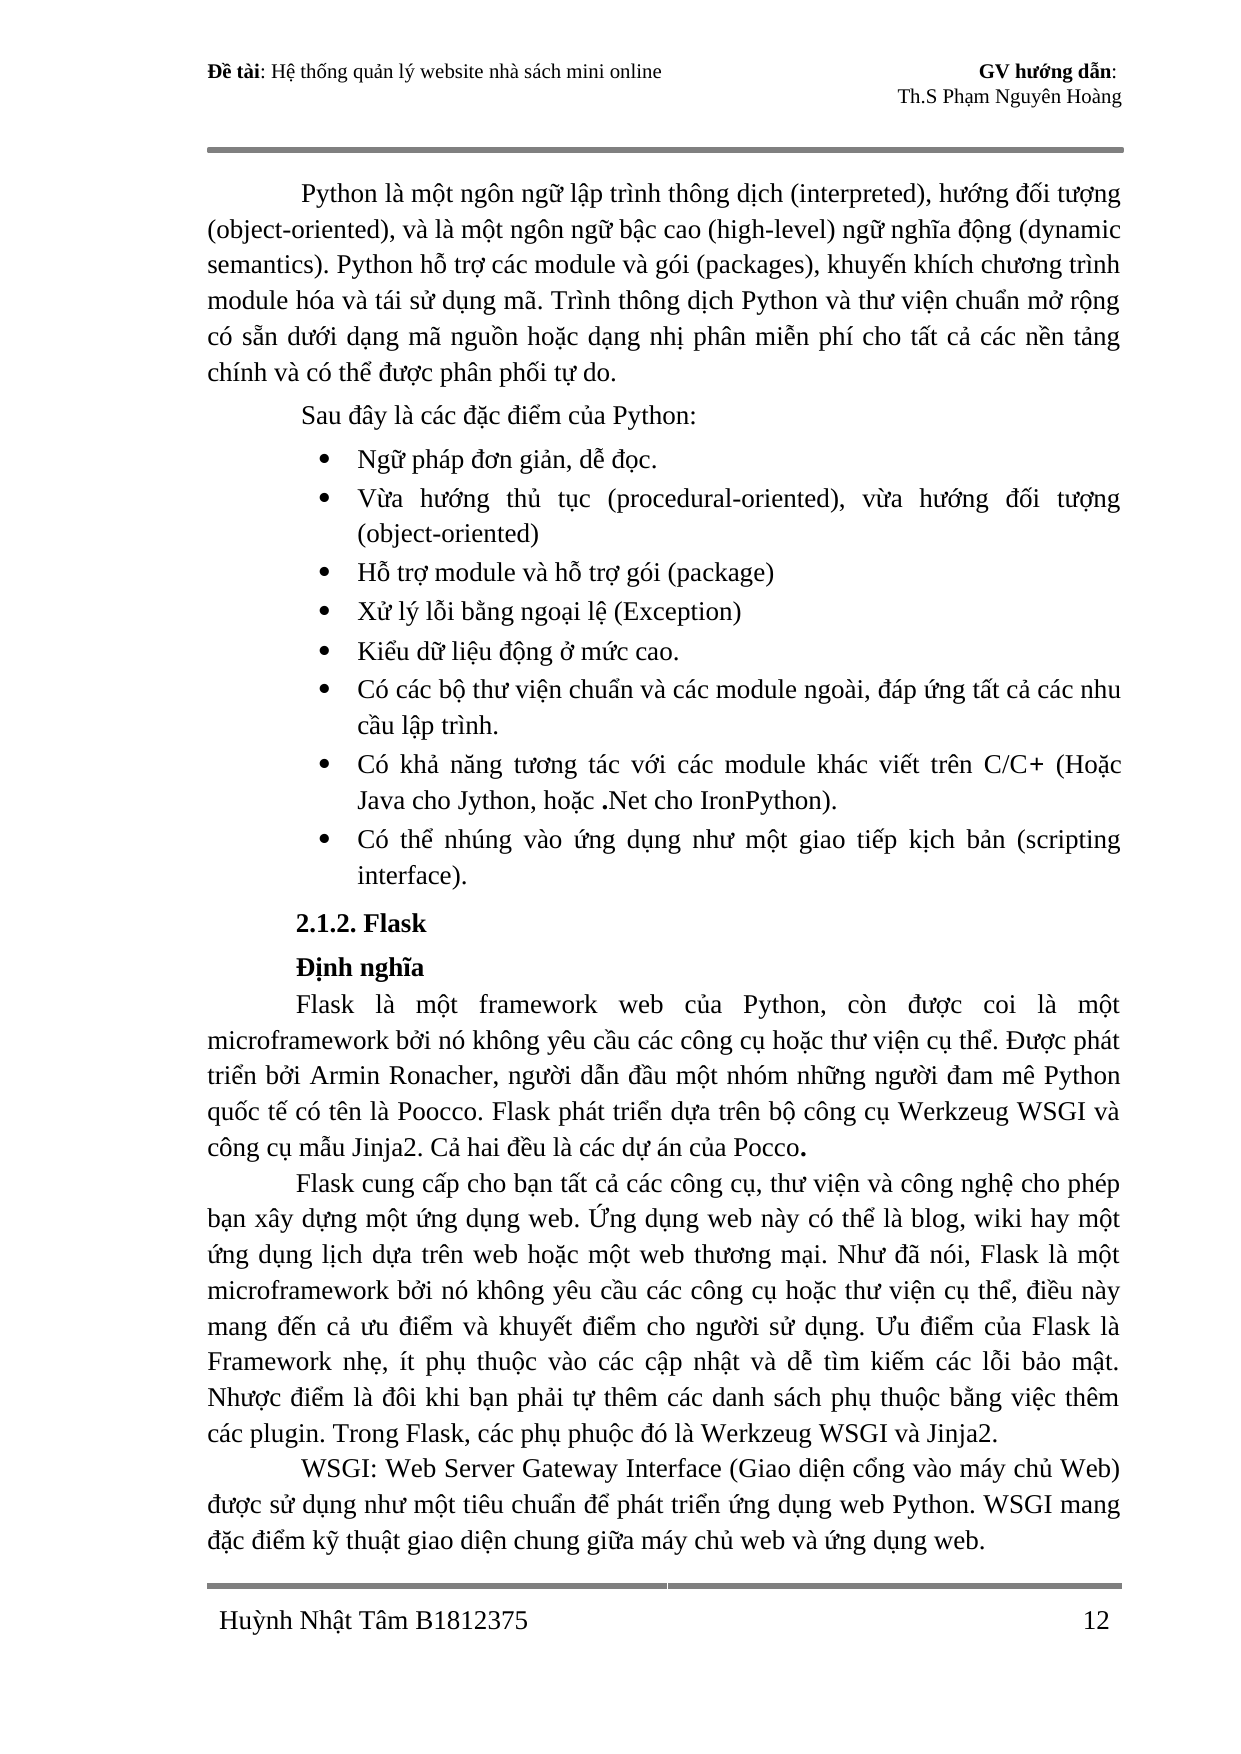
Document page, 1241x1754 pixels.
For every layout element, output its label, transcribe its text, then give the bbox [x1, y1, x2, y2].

text Định nghĩa [207, 951, 1122, 982]
list Có khả năng tương tác với các module khác viết trên C/C+ (Hoặc Java cho Jython, hoặc .Net cho IronPython). [319, 748, 1122, 815]
list Hỗ trợ module và hỗ trợ gói (package) [319, 556, 1122, 588]
list Ngữ pháp đơn giản, dễ đọc. [319, 443, 1122, 474]
text Sau đây là các đặc điểm của Python: [207, 399, 1106, 430]
text WSGI: Web Server Gateway Interface (Giao diện cổng vào máy chủ Web) được sử dụng như một tiêu chuẩn để phát triển ứng dụng web Python. WSGI mang đặc điểm kỹ thuật giao diện chung giữa máy chủ web và ứng dụng web. [207, 1452, 1122, 1555]
text Flask là một framework web của Python, còn được coi là một microframework bởi nó không yêu cầu các công cụ hoặc thư viện cụ thể. Được phát triển bởi Armin Ronacher, người dẫn đầu một nhóm những người đam mê Python quốc tế có tên là Poocco. Flask phát triển dựa trên bộ công cụ Werkzeug WSGI và công cụ mẫu Jinja2. Cả hai đều là các dự án của Pocco. [207, 988, 1122, 1162]
list Vừa hướng thủ tục (procedural-oriented), vừa hướng đối tượng (object-oriented) [319, 482, 1122, 549]
list Xử lý lỗi bằng ngoại lệ (Exception) [319, 596, 1122, 627]
text Python là một ngôn ngữ lập trình thông dịch (interpreted), hướng đối tượng (object-oriented), và là một ngôn ngữ bậc cao (high-level) ngữ nghĩa động (dynamic semantics). Python hỗ trợ các module và gói (packages), khuyến khích chương trình module hóa và tái sử dụng mã. Trình thông dịch Python và thư viện chuẩn mở rộng có sẵn dưới dạng mã nguồn hoặc dạng nhị phân miễn phí cho tất cả các nền tảng chính và có thể được phân phối tự do. [207, 177, 1122, 387]
subtitle 2.1.2. Flask [207, 907, 1122, 938]
text Flask cung cấp cho bạn tất cả các công cụ, thư viện và công nghệ cho phép bạn xây dựng một ứng dụng web. Ứng dụng web này có thể là blog, wiki hay một ứng dụng lịch dựa trên web hoặc một web thương mại. Như đã nói, Flask là một microframework bởi nó không yêu cầu các công cụ hoặc thư viện cụ thể, điều này mang đến cả ưu điểm và khuyết điểm cho người sử dụng. Ưu điểm của Flask là Framework nhẹ, ít phụ thuộc vào các cập nhật và dễ tìm kiếm các lỗi bảo mật. Nhược điểm là đôi khi bạn phải tự thêm các danh sách phụ thuộc bằng việc thêm các plugin. Trong Flask, các phụ phuộc đó là Werkzeug WSGI và Jinja2. [207, 1167, 1122, 1448]
list Có thể nhúng vào ứng dụng như một giao tiếp kịch bản (scripting interface). [319, 823, 1122, 890]
list Có các bộ thư viện chuẩn và các module ngoài, đáp ứng tất cả các nhu cầu lập trình. [319, 674, 1122, 741]
list Kiểu dữ liệu động ở mức cao. [319, 634, 1122, 666]
